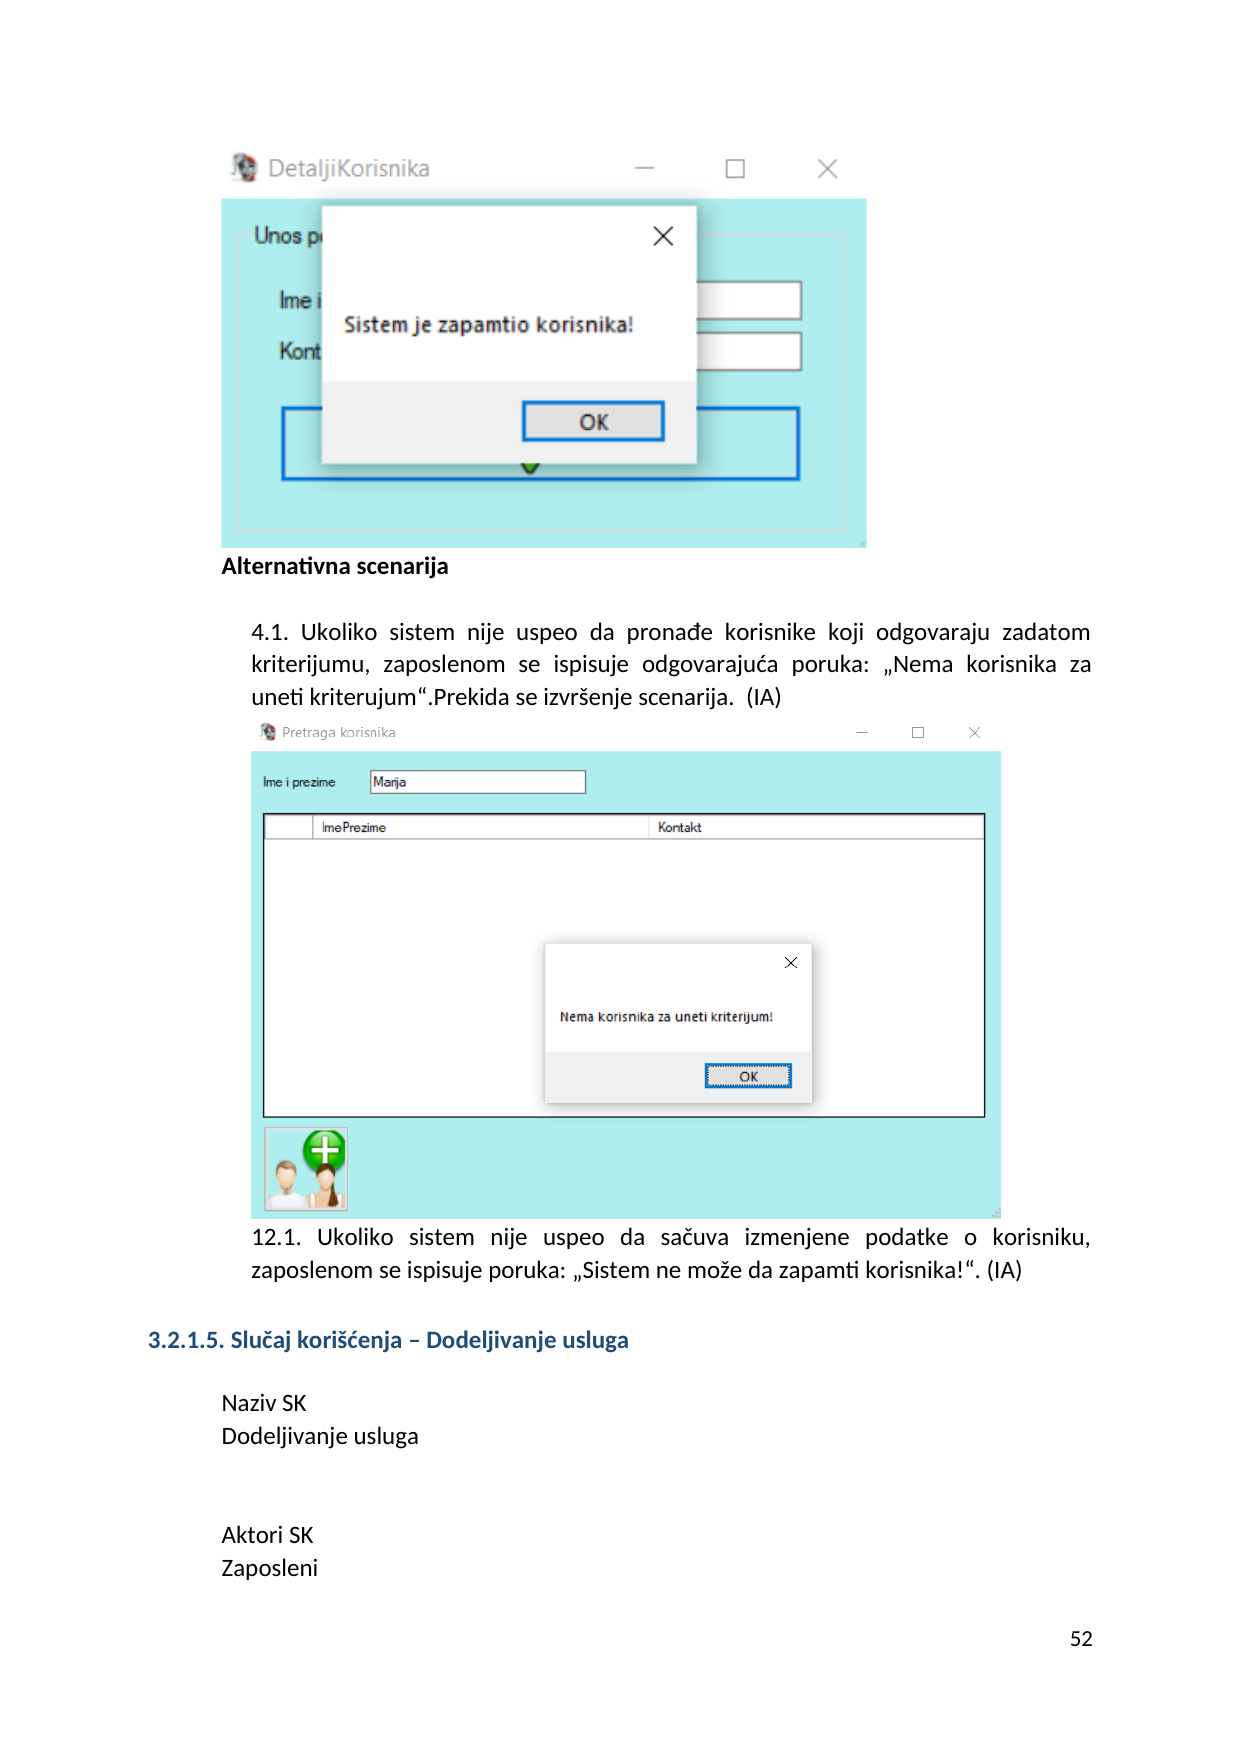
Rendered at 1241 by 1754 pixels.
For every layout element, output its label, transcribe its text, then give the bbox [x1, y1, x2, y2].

text Zaposleni [221, 1552, 1093, 1582]
text Naziv SK [221, 1387, 1093, 1418]
text Dodeljivanje usluga [221, 1420, 1093, 1451]
subtitle 3.2.1.5. Slučaj korišćenja – Dodeljivanje usluga [148, 1324, 1093, 1355]
text Aktori SK [221, 1519, 1093, 1549]
picture [221, 147, 867, 548]
text Alternativna scenarija [148, 550, 1093, 580]
text 12.1. Ukoliko sistem nije uspeo da sačuva izmenjene podatke o korisniku, zaposlenom se ispisuje poruka: „Sistem ne može da zapamti korisnika!“. (IA) [251, 1221, 1093, 1285]
text 4.1. Ukoliko sistem nije uspeo da pronađe korisnike koji odgovaraju zadatom kriterijumu, zaposlenom se ispisuje odgovarajuća poruka: „Nema korisnika za uneti kriterujum“.Prekida se izvršenje scenarija. (IA) [251, 616, 1093, 712]
picture [251, 714, 1002, 1219]
